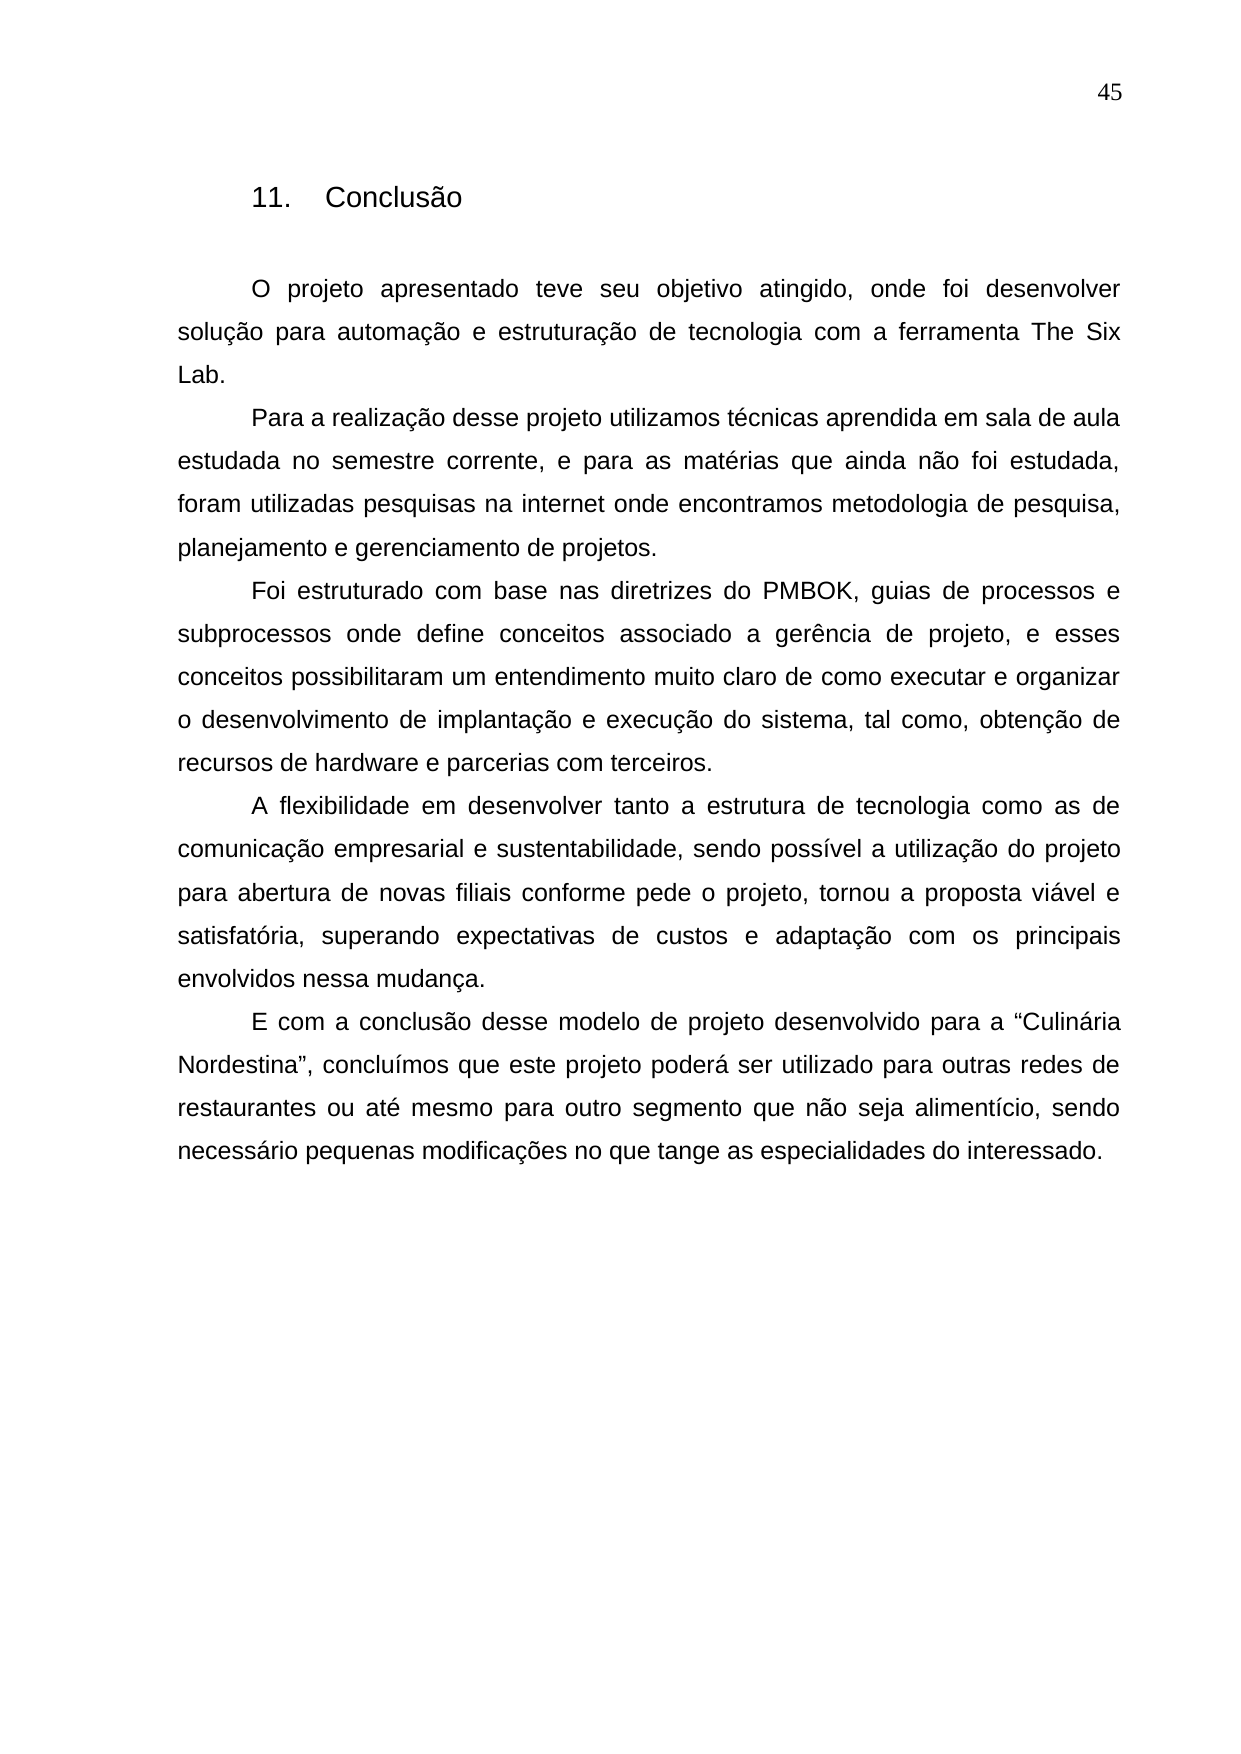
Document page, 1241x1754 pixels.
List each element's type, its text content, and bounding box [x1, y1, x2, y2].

text E com a conclusão desse modelo de projeto desenvolvido para a “Culinária Nordestina”, concluímos que este projeto poderá ser utilizado para outras redes de restaurantes ou até mesmo para outro segmento que não seja alimentício, sendo necessário pequenas modificações no que tange as especialidades do interessado. [177, 1007, 1122, 1165]
text Foi estruturado com base nas diretrizes do PMBOK, guias de processos e subprocessos onde define conceitos associado a gerência de projeto, e esses conceitos possibilitaram um entendimento muito claro de como executar e organizar o desenvolvimento de implantação e execução do sistema, tal como, obtenção de recursos de hardware e parcerias com terceiros. [177, 576, 1122, 777]
text Para a realização desse projeto utilizamos técnicas aprendida em sala de aula estudada no semestre corrente, e para as matérias que ainda não foi estudada, foram utilizadas pesquisas na internet onde encontramos metodologia de pesquisa, planejamento e gerenciamento de projetos. [177, 403, 1122, 561]
text A flexibilidade em desenvolver tanto a estrutura de tecnologia como as de comunicação empresarial e sustentabilidade, sendo possível a utilização do projeto para abertura de novas filiais conforme pede o projeto, tornou a proposta viável e satisfatória, superando expectativas de custos e adaptação com os principais envolvidos nessa mudança. [177, 791, 1122, 992]
list Conclusão [177, 180, 1122, 214]
text O projeto apresentado teve seu objetivo atingido, onde foi desenvolver solução para automação e estruturação de tecnologia com a ferramenta The Six Lab. [177, 274, 1122, 389]
